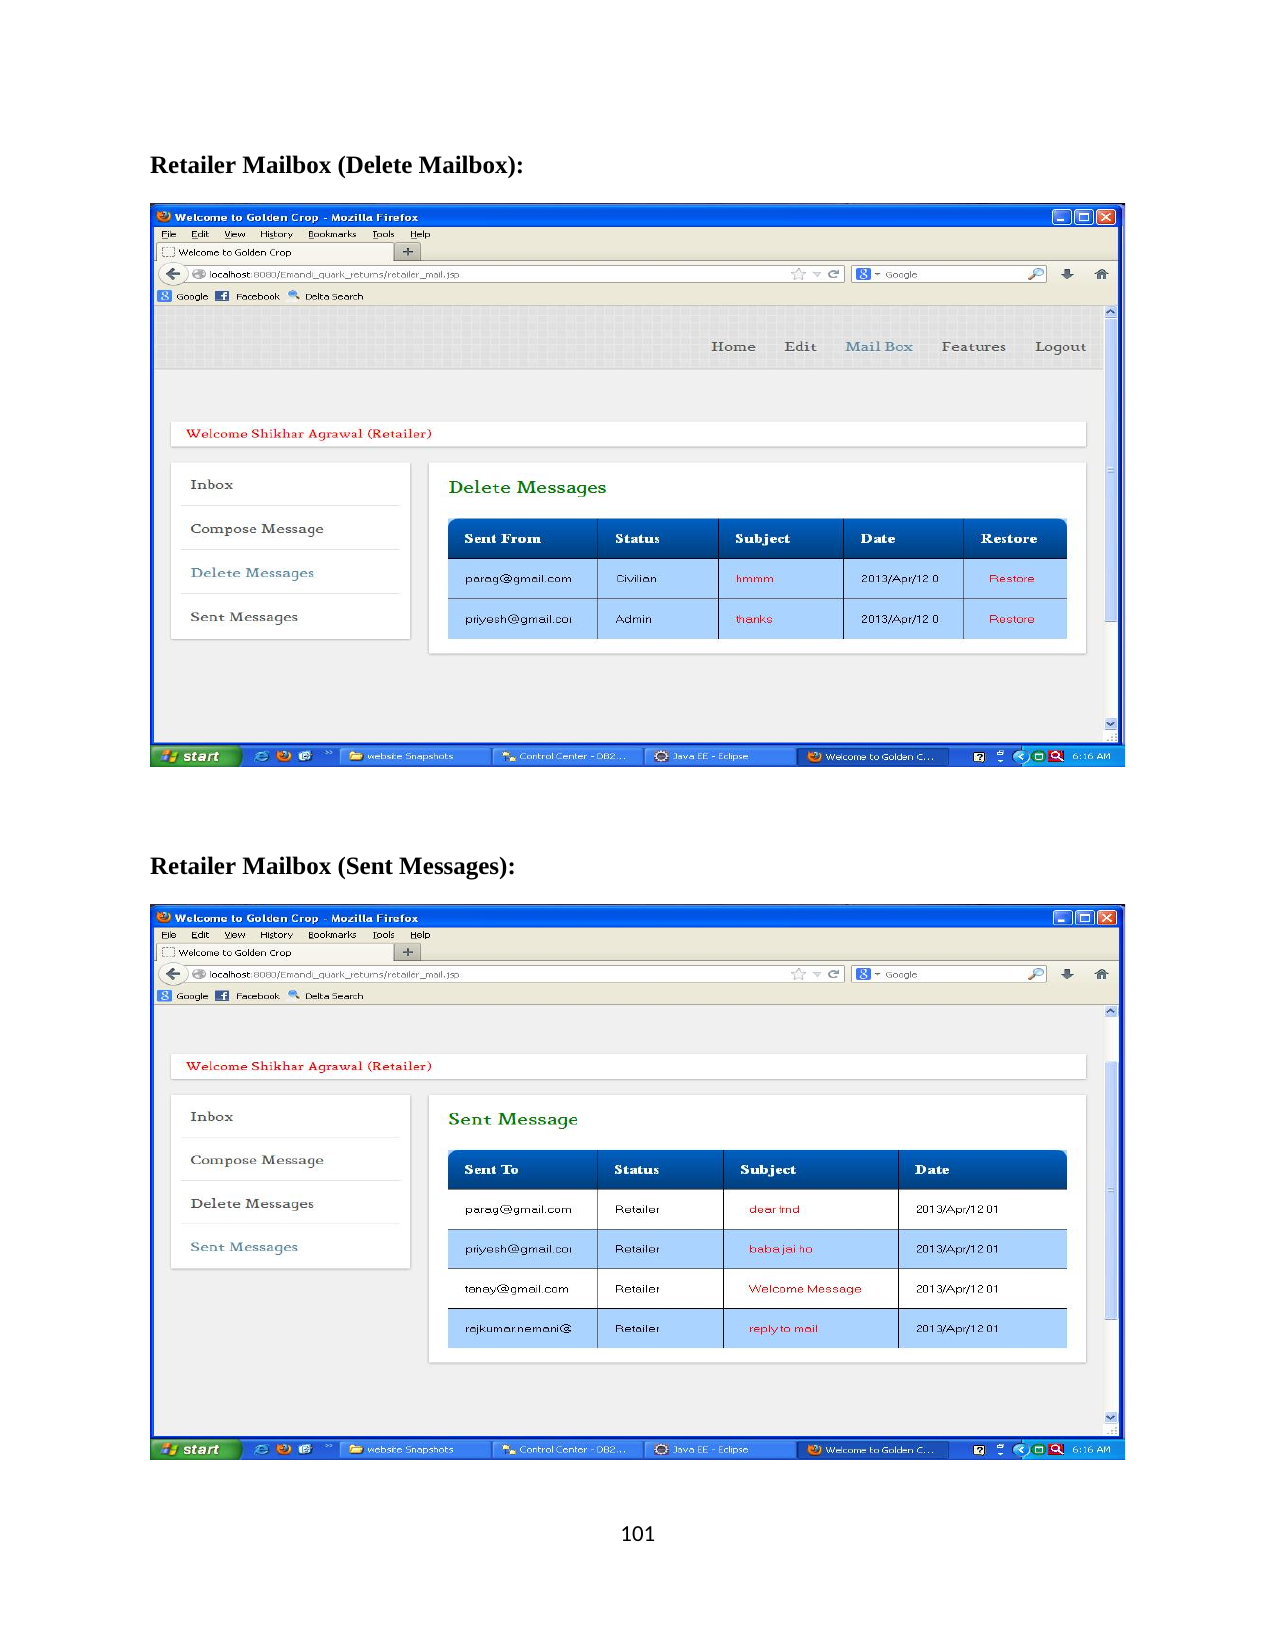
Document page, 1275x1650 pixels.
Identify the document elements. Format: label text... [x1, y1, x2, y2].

text Retailer Mailbox (Sent Messages): [150, 851, 1125, 879]
picture [150, 904, 1125, 1460]
text Retailer Mailbox (Delete Mailbox): [150, 150, 1125, 179]
picture [150, 203, 1125, 767]
